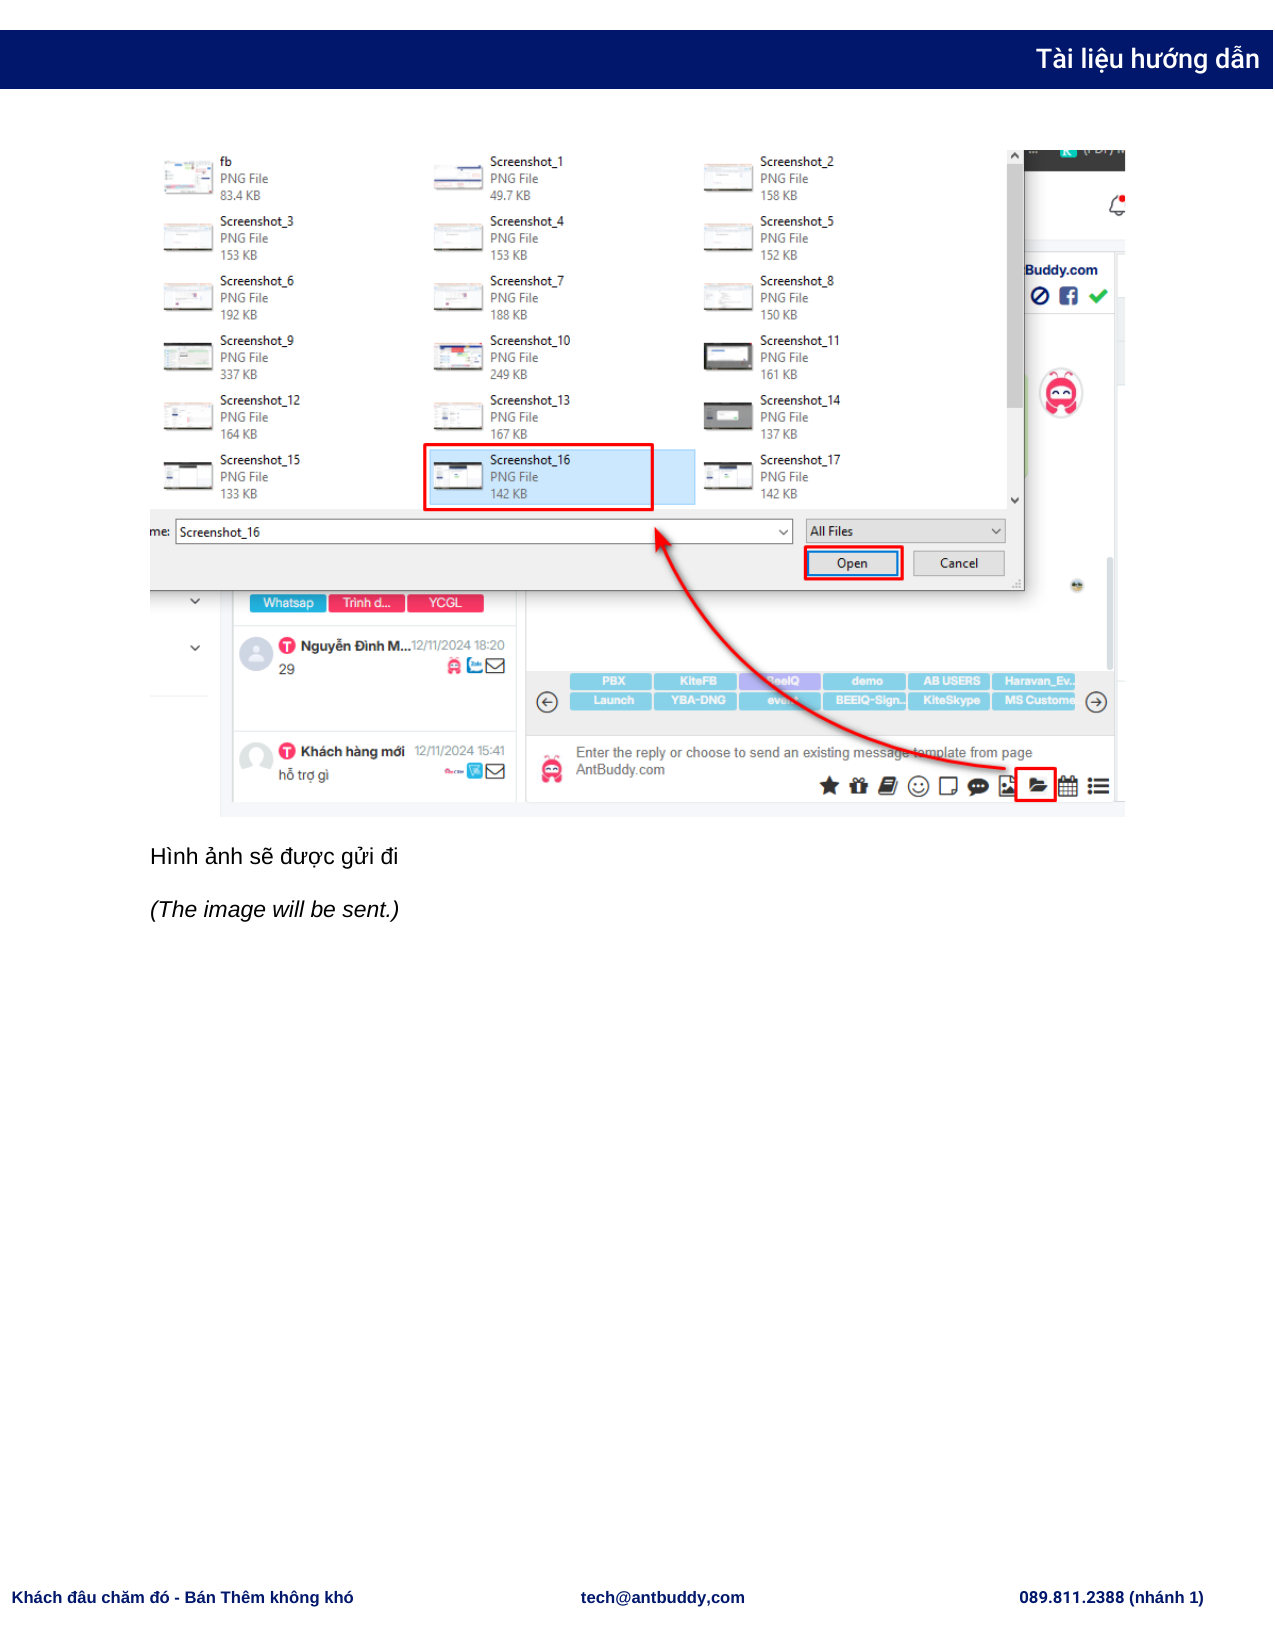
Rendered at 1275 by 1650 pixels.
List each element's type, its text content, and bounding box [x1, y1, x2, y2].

text Hình ảnh sẽ được gửi đi [150, 843, 1125, 869]
picture [150, 150, 1125, 817]
text (The image will be sent.) [150, 896, 1125, 922]
